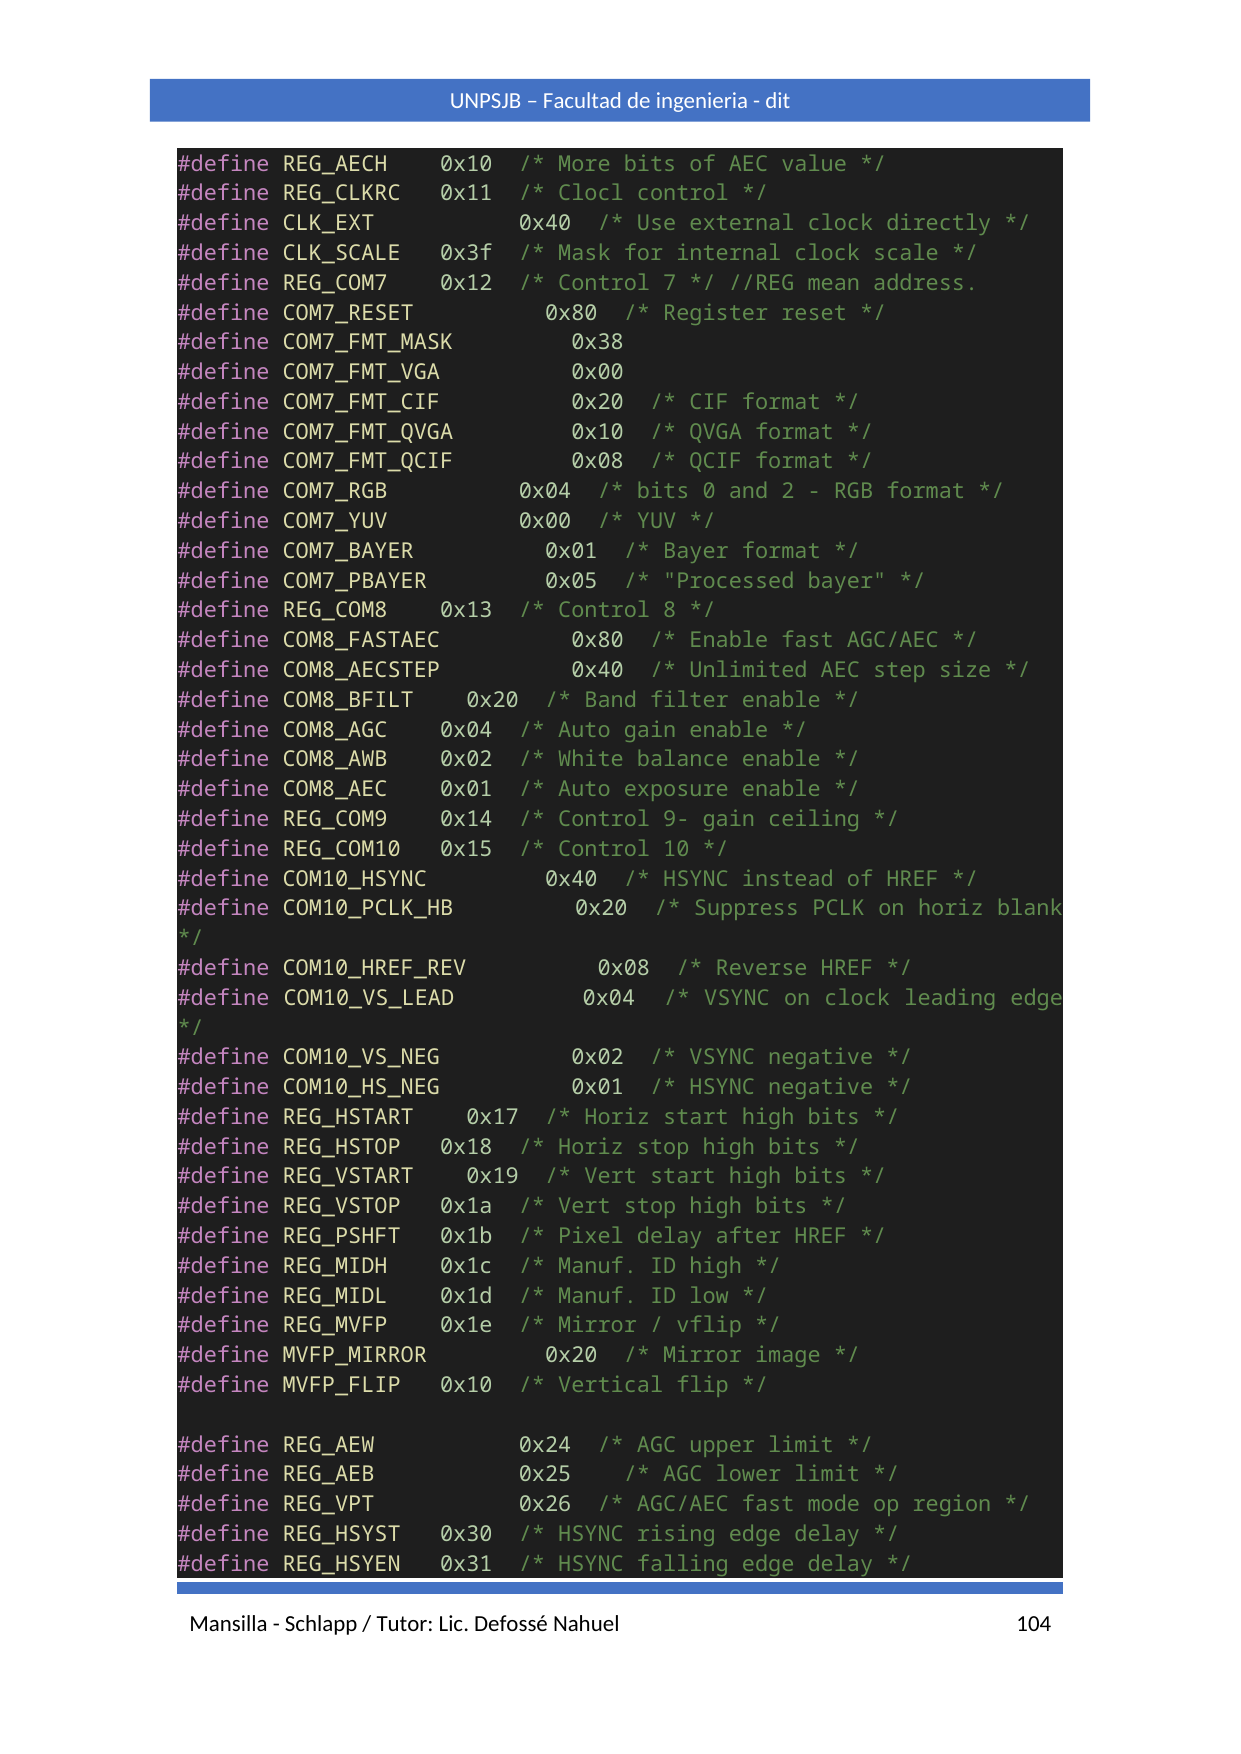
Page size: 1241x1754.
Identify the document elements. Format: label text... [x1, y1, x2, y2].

text #define REG_HSYST 0x30 /* HSYNC rising edge delay */ [177, 1518, 1063, 1548]
text #define COM7_FMT_VGA 0x00 [177, 356, 1063, 386]
text #define COM8_AECSTEP 0x40 /* Unlimited AEC step size */ [177, 654, 1063, 684]
text #define COM10_HS_NEG 0x01 /* HSYNC negative */ [177, 1071, 1063, 1101]
text #define REG_VPT 0x26 /* AGC/AEC fast mode op region */ [177, 1488, 1063, 1518]
text #define REG_COM7 0x12 /* Control 7 */ //REG mean address. [177, 267, 1063, 297]
text #define REG_COM8 0x13 /* Control 8 */ [177, 594, 1063, 624]
text #define COM7_FMT_CIF 0x20 /* CIF format */ [177, 386, 1063, 416]
text #define COM10_HSYNC 0x40 /* HSYNC instead of HREF */ [177, 863, 1063, 892]
text #define REG_HSTART 0x17 /* Horiz start high bits */ [177, 1101, 1063, 1131]
text #define COM7_RGB 0x04 /* bits 0 and 2 - RGB format */ [177, 475, 1063, 505]
text #define COM10_HREF_REV 0x08 /* Reverse HREF */ [177, 952, 1063, 982]
text #define COM8_AWB 0x02 /* White balance enable */ [177, 743, 1063, 773]
text #define COM8_FASTAEC 0x80 /* Enable fast AGC/AEC */ [177, 624, 1063, 654]
text #define COM10_VS_LEAD 0x04 /* VSYNC on clock leading edge */ [177, 982, 1063, 1041]
text #define REG_HSTOP 0x18 /* Horiz stop high bits */ [177, 1131, 1063, 1161]
text #define COM8_AEC 0x01 /* Auto exposure enable */ [177, 773, 1063, 803]
text #define COM10_PCLK_HB 0x20 /* Suppress PCLK on horiz blank */ [177, 892, 1063, 952]
text #define REG_AECH 0x10 /* More bits of AEC value */ [177, 148, 1063, 177]
text #define REG_CLKRC 0x11 /* Clocl control */ [177, 177, 1063, 207]
text #define COM8_AGC 0x04 /* Auto gain enable */ [177, 714, 1063, 743]
text #define REG_HSYEN 0x31 /* HSYNC falling edge delay */ [177, 1548, 1063, 1578]
text #define COM8_BFILT 0x20 /* Band filter enable */ [177, 684, 1063, 714]
text #define COM10_VS_NEG 0x02 /* VSYNC negative */ [177, 1041, 1063, 1071]
text #define COM7_PBAYER 0x05 /* "Processed bayer" */ [177, 565, 1063, 594]
text #define REG_COM9 0x14 /* Control 9- gain ceiling */ [177, 803, 1063, 833]
text #define REG_VSTART 0x19 /* Vert start high bits */ [177, 1161, 1063, 1190]
text #define REG_COM10 0x15 /* Control 10 */ [177, 833, 1063, 863]
text #define REG_MIDL 0x1d /* Manuf. ID low */ [177, 1280, 1063, 1309]
text #define COM7_YUV 0x00 /* YUV */ [177, 505, 1063, 535]
text #define CLK_SCALE 0x3f /* Mask for internal clock scale */ [177, 237, 1063, 267]
text #define REG_AEB 0x25 /* AGC lower limit */ [177, 1458, 1063, 1488]
text #define COM7_FMT_MASK 0x38 [177, 326, 1063, 356]
text #define REG_MIDH 0x1c /* Manuf. ID high */ [177, 1250, 1063, 1280]
text #define REG_MVFP 0x1e /* Mirror / vflip */ [177, 1309, 1063, 1339]
text #define MVFP_FLIP 0x10 /* Vertical flip */ [177, 1369, 1063, 1399]
text #define REG_AEW 0x24 /* AGC upper limit */ [177, 1429, 1063, 1458]
text #define CLK_EXT 0x40 /* Use external clock directly */ [177, 207, 1063, 237]
text #define COM7_FMT_QVGA 0x10 /* QVGA format */ [177, 416, 1063, 446]
text #define COM7_BAYER 0x01 /* Bayer format */ [177, 535, 1063, 565]
text #define MVFP_MIRROR 0x20 /* Mirror image */ [177, 1339, 1063, 1369]
text #define REG_VSTOP 0x1a /* Vert stop high bits */ [177, 1190, 1063, 1220]
text #define REG_PSHFT 0x1b /* Pixel delay after HREF */ [177, 1220, 1063, 1250]
text #define COM7_RESET 0x80 /* Register reset */ [177, 297, 1063, 326]
text #define COM7_FMT_QCIF 0x08 /* QCIF format */ [177, 446, 1063, 475]
